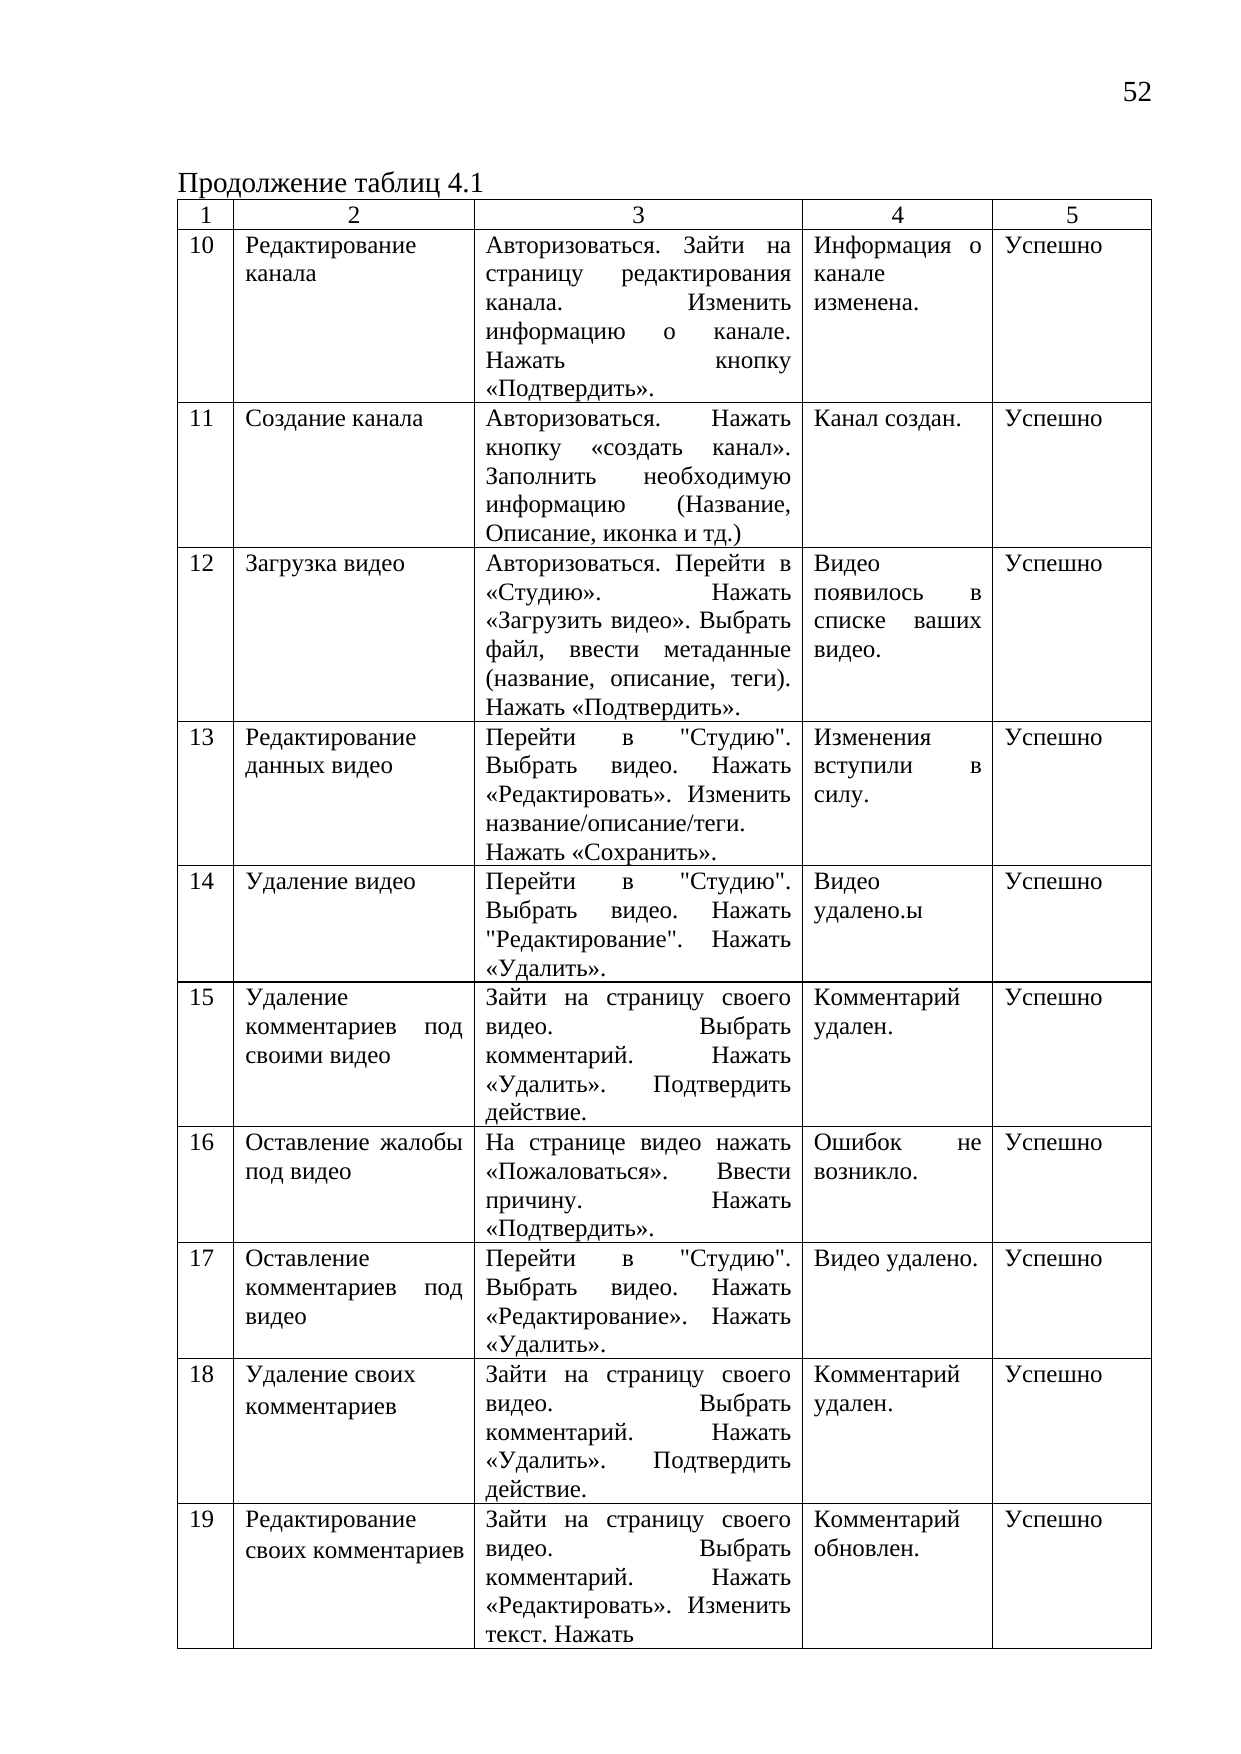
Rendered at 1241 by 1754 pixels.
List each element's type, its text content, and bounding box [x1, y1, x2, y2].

table_cell Видео удалено.ы [803, 866, 992, 981]
table_header 2 [234, 200, 474, 229]
table_cell На странице видео нажать «Пожаловаться». Ввести причину. Нажать «Подтвердить». [475, 1127, 802, 1242]
table_cell 13 [178, 722, 233, 865]
table_cell Удаление видео [234, 866, 474, 981]
table_cell Редактирование данных видео [234, 722, 474, 865]
table_cell Зайти на страницу своего видео. Выбрать комментарий. Нажать «Удалить». Подтвердить действие. [475, 983, 802, 1126]
table_cell Перейти в "Студию". Выбрать видео. Нажать «Редактирование». Нажать «Удалить». [475, 1243, 802, 1358]
table_cell Удаление комментариев под своими видео [234, 983, 474, 1126]
table_cell 18 [178, 1359, 233, 1503]
table_cell Успешно [993, 1359, 1151, 1503]
table_cell 10 [178, 230, 233, 402]
table_cell Создание канала [234, 403, 474, 547]
text Продолжение таблиц 4.1 [177, 165, 1152, 199]
table_cell Редактирование канала [234, 230, 474, 402]
table_cell 14 [178, 866, 233, 981]
table_cell Оставление комментариев под видео [234, 1243, 474, 1358]
table_cell Изменения вступили в силу. [803, 722, 992, 865]
table_header 4 [803, 200, 992, 229]
table_cell Успешно [993, 866, 1151, 981]
table_cell Видео появилось в списке ваших видео. [803, 548, 992, 721]
table_cell Авторизоваться. Зайти на страницу редактирования канала. Изменить информацию о канале. Нажать кнопку «Подтвердить». [475, 230, 802, 402]
table_cell Успешно [993, 1243, 1151, 1358]
table_cell 19 [178, 1504, 233, 1648]
table_header 5 [993, 200, 1151, 229]
table_cell Перейти в "Студию". Выбрать видео. Нажать «Редактировать». Изменить название/описание/теги. Нажать «Сохранить». [475, 722, 802, 865]
table_cell Успешно [993, 983, 1151, 1126]
table_cell Зайти на страницу своего видео. Выбрать комментарий. Нажать «Удалить». Подтвердить действие. [475, 1359, 802, 1503]
table_cell Авторизоваться. Перейти в «Студию». Нажать «Загрузить видео». Выбрать файл, ввести метаданные (название, описание, теги). Нажать «Подтвердить». [475, 548, 802, 721]
table_header 1 [178, 200, 233, 229]
table_cell Успешно [993, 1504, 1151, 1648]
table_cell Успешно [993, 230, 1151, 402]
table_cell 16 [178, 1127, 233, 1242]
table_cell 12 [178, 548, 233, 721]
table_header 3 [475, 200, 802, 229]
table_cell Перейти в "Студию". Выбрать видео. Нажать "Редактирование". Нажать «Удалить». [475, 866, 802, 981]
table_cell 11 [178, 403, 233, 547]
table_cell Комментарий обновлен. [803, 1504, 992, 1648]
table_cell Успешно [993, 548, 1151, 721]
table_cell 15 [178, 983, 233, 1126]
table_cell Видео удалено. [803, 1243, 992, 1358]
table_cell Комментарий удален. [803, 983, 992, 1126]
table_cell Авторизоваться. Нажать кнопку «создать канал». Заполнить необходимую информацию (Название, Описание, иконка и тд.) [475, 403, 802, 547]
table_cell Зайти на страницу своего видео. Выбрать комментарий. Нажать «Редактировать». Изменить текст. Нажать [475, 1504, 802, 1648]
table_cell Редактирование своих комментариев [234, 1504, 474, 1648]
table_cell Удаление своих комментариев [234, 1359, 474, 1503]
table_cell Комментарий удален. [803, 1359, 992, 1503]
table_cell Успешно [993, 403, 1151, 547]
table_cell Успешно [993, 1127, 1151, 1242]
table_cell Ошибок не возникло. [803, 1127, 992, 1242]
table_cell Успешно [993, 722, 1151, 865]
table_cell Информация о канале изменена. [803, 230, 992, 402]
table_cell Загрузка видео [234, 548, 474, 721]
table_cell Оставление жалобы под видео [234, 1127, 474, 1242]
table_cell Канал создан. [803, 403, 992, 547]
table_cell 17 [178, 1243, 233, 1358]
